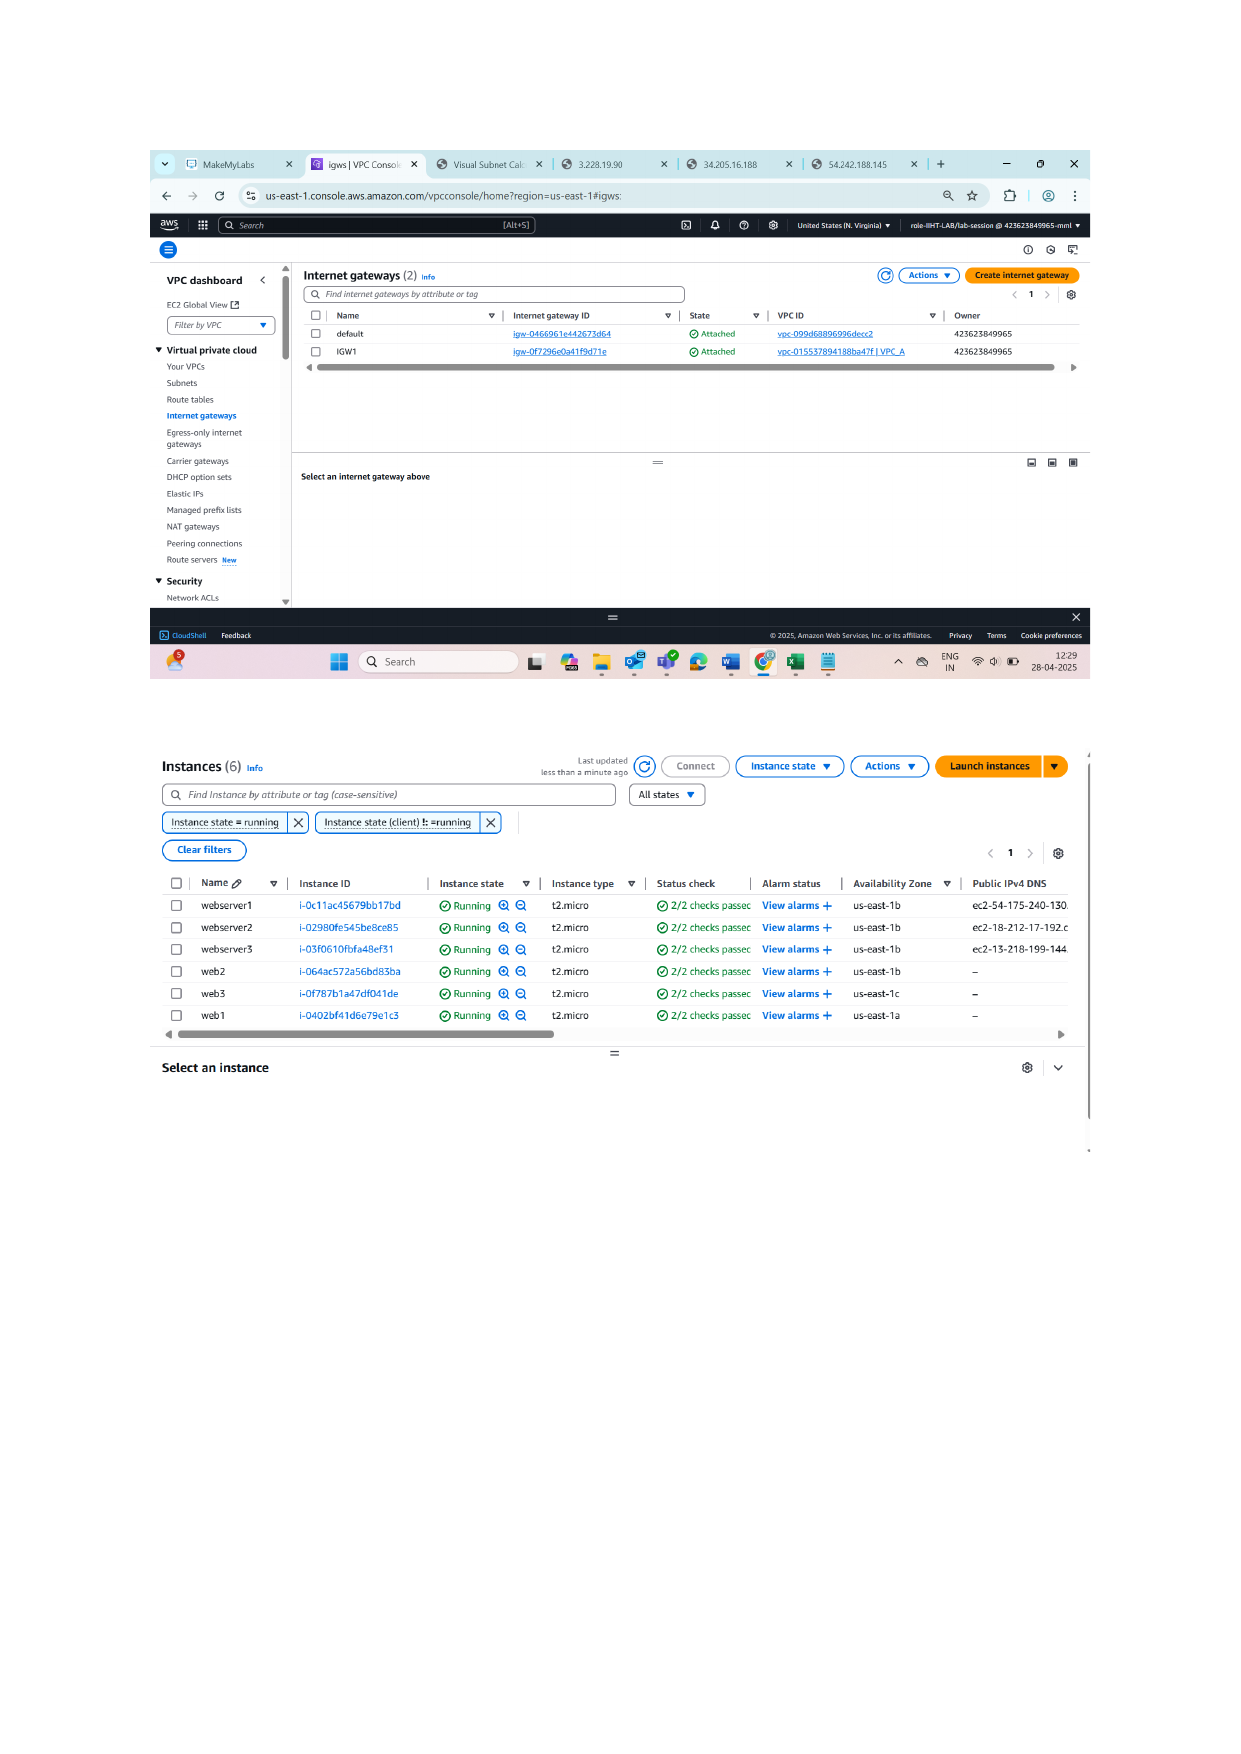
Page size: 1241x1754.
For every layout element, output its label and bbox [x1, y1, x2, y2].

picture [150, 748, 1091, 1152]
picture [150, 150, 1091, 679]
